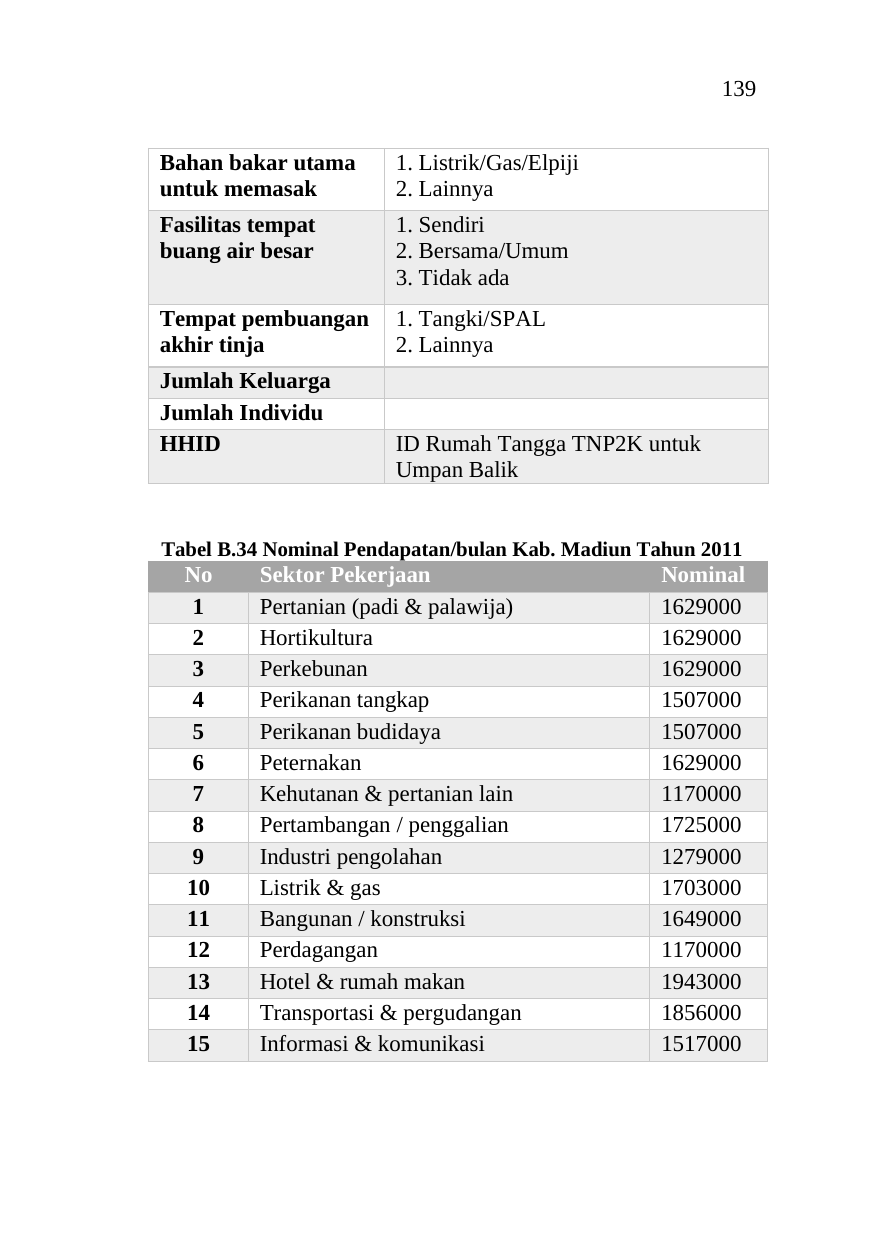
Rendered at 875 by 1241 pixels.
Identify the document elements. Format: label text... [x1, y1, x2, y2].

table_cell Peternakan [249, 749, 649, 779]
table_cell 1649000 [650, 905, 767, 936]
table_cell 2 [149, 624, 248, 654]
table_cell 4 [149, 687, 248, 717]
table_cell 1507000 [650, 687, 767, 717]
table_cell Bahan bakar utama untuk memasak [149, 149, 384, 210]
table_cell 8 [149, 812, 248, 842]
table_cell Jumlah Keluarga [149, 368, 384, 398]
table_cell 1856000 [650, 999, 767, 1029]
table_cell Hortikultura [249, 624, 649, 654]
table_cell 1517000 [650, 1030, 767, 1061]
table_cell 1629000 [650, 593, 767, 623]
table_cell Perkebunan [249, 655, 649, 686]
table_cell 14 [149, 999, 248, 1029]
table_cell 5 [149, 718, 248, 748]
table_cell 1. Listrik/Gas/Elpiji 2. Lainnya [385, 149, 768, 210]
table_cell 1. Sendiri 2. Bersama/Umum 3. Tidak ada [385, 211, 768, 304]
table_cell Pertanian (padi & palawija) [249, 593, 649, 623]
table_header Sektor Pekerjaan [249, 562, 649, 592]
table_cell 13 [149, 968, 248, 998]
table_cell 1725000 [650, 812, 767, 842]
table_cell 1703000 [650, 874, 767, 904]
table_cell 1279000 [650, 843, 767, 873]
table_cell Pertambangan / penggalian [249, 812, 649, 842]
table_cell 12 [149, 937, 248, 967]
table_cell 1170000 [650, 780, 767, 811]
table_cell Kehutanan & pertanian lain [249, 780, 649, 811]
table_cell [385, 368, 768, 398]
table_cell Listrik & gas [249, 874, 649, 904]
table_cell [385, 399, 768, 429]
table_cell 1 [149, 593, 248, 623]
table_cell HHID [149, 430, 384, 483]
table_cell Tempat pembuangan akhir tinja [149, 305, 384, 366]
table_cell 3 [149, 655, 248, 686]
table_cell Perikanan tangkap [249, 687, 649, 717]
table_cell 9 [149, 843, 248, 873]
table_cell 1170000 [650, 937, 767, 967]
table_cell 7 [149, 780, 248, 811]
table_cell Perdagangan [249, 937, 649, 967]
table_cell Transportasi & pergudangan [249, 999, 649, 1029]
table_cell Perikanan budidaya [249, 718, 649, 748]
table_cell Industri pengolahan [249, 843, 649, 873]
table_cell 10 [149, 874, 248, 904]
table_header Nominal [650, 562, 767, 592]
table_cell Hotel & rumah makan [249, 968, 649, 998]
table_cell ID Rumah Tangga TNP2K untuk Umpan Balik [385, 430, 768, 483]
table_cell 1629000 [650, 749, 767, 779]
table_cell 1507000 [650, 718, 767, 748]
table_cell Jumlah Individu [149, 399, 384, 429]
table_cell 1629000 [650, 624, 767, 654]
table_cell 15 [149, 1030, 248, 1061]
table_cell Bangunan / konstruksi [249, 905, 649, 936]
table_cell Informasi & komunikasi [249, 1030, 649, 1061]
table_cell 11 [149, 905, 248, 936]
table_cell Fasilitas tempat buang air besar [149, 211, 384, 304]
table_cell 1943000 [650, 968, 767, 998]
table_cell 1. Tangki/SPAL 2. Lainnya [385, 305, 768, 366]
table_cell 6 [149, 749, 248, 779]
table_cell 1629000 [650, 655, 767, 686]
table_header No [149, 562, 248, 592]
